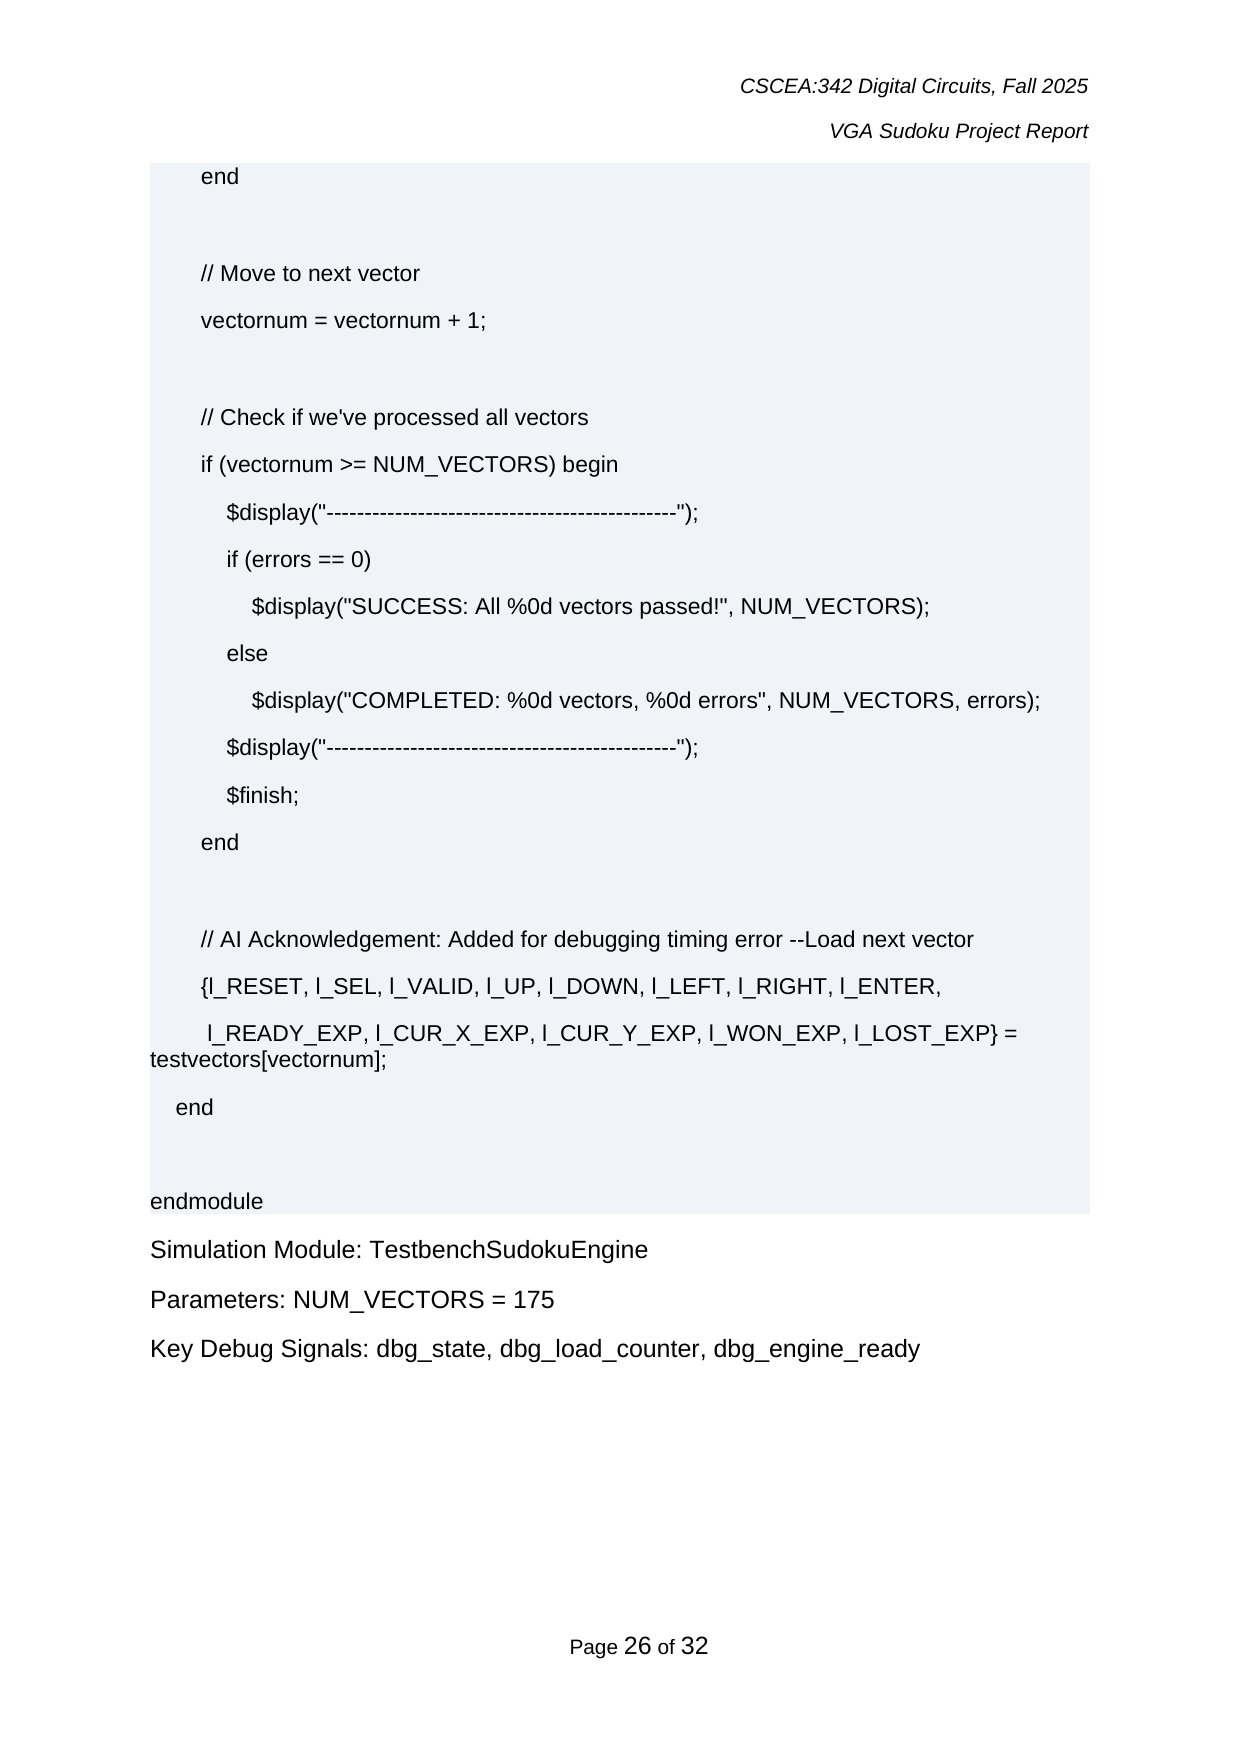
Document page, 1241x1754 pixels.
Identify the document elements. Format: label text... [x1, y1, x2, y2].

text if (vectornum >= NUM_VECTORS) begin [150, 451, 1090, 478]
text Key Debug Signals: dbg_state, dbg_load_counter, dbg_engine_ready [150, 1334, 1090, 1363]
text end [150, 163, 1090, 190]
text $finish; [150, 782, 1090, 808]
text Parameters: NUM_VECTORS = 175 [150, 1284, 1090, 1313]
text $display("----------------------------------------------"); [150, 734, 1090, 761]
text else [150, 640, 1090, 666]
text vectornum = vectornum + 1; [150, 307, 1090, 334]
text if (errors == 0) [150, 546, 1090, 572]
text Simulation Module: TestbenchSudokuEngine [150, 1235, 1090, 1264]
text // Check if we've processed all vectors [150, 404, 1090, 430]
text $display("SUCCESS: All %0d vectors passed!", NUM_VECTORS); [150, 593, 1090, 619]
text l_READY_EXP, l_CUR_X_EXP, l_CUR_Y_EXP, l_WON_EXP, l_LOST_EXP} = testvectors[vectornum]; [150, 1020, 1090, 1073]
text end [150, 1093, 1090, 1120]
text $display("COMPLETED: %0d vectors, %0d errors", NUM_VECTORS, errors); [150, 687, 1090, 713]
text // AI Acknowledgement: Added for debugging timing error --Load next vector [150, 926, 1090, 952]
text // Move to next vector [150, 260, 1090, 286]
text {l_RESET, l_SEL, l_VALID, l_UP, l_DOWN, l_LEFT, l_RIGHT, l_ENTER, [150, 973, 1090, 999]
text endmodule [150, 1188, 1090, 1214]
text $display("----------------------------------------------"); [150, 498, 1090, 525]
text end [150, 829, 1090, 855]
